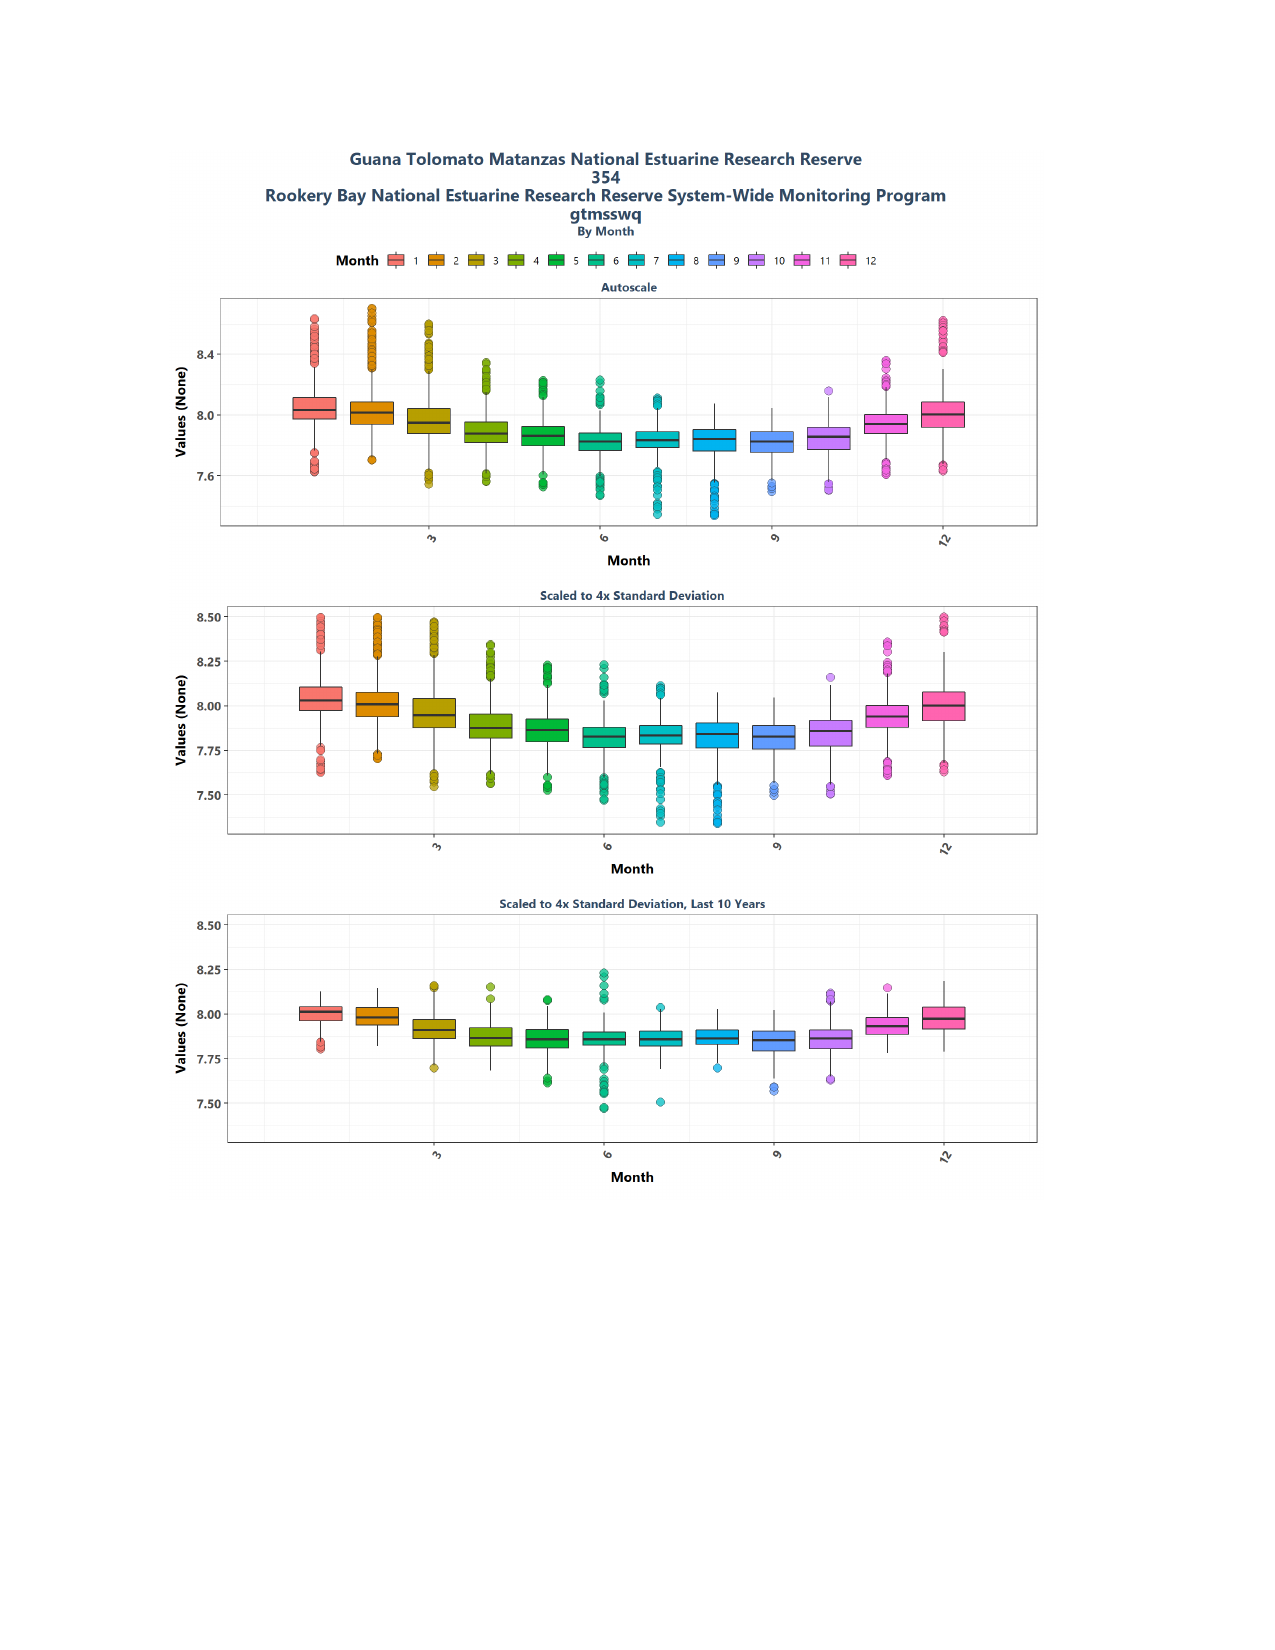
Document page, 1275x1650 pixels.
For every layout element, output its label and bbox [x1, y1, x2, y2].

picture [168, 150, 1044, 1200]
